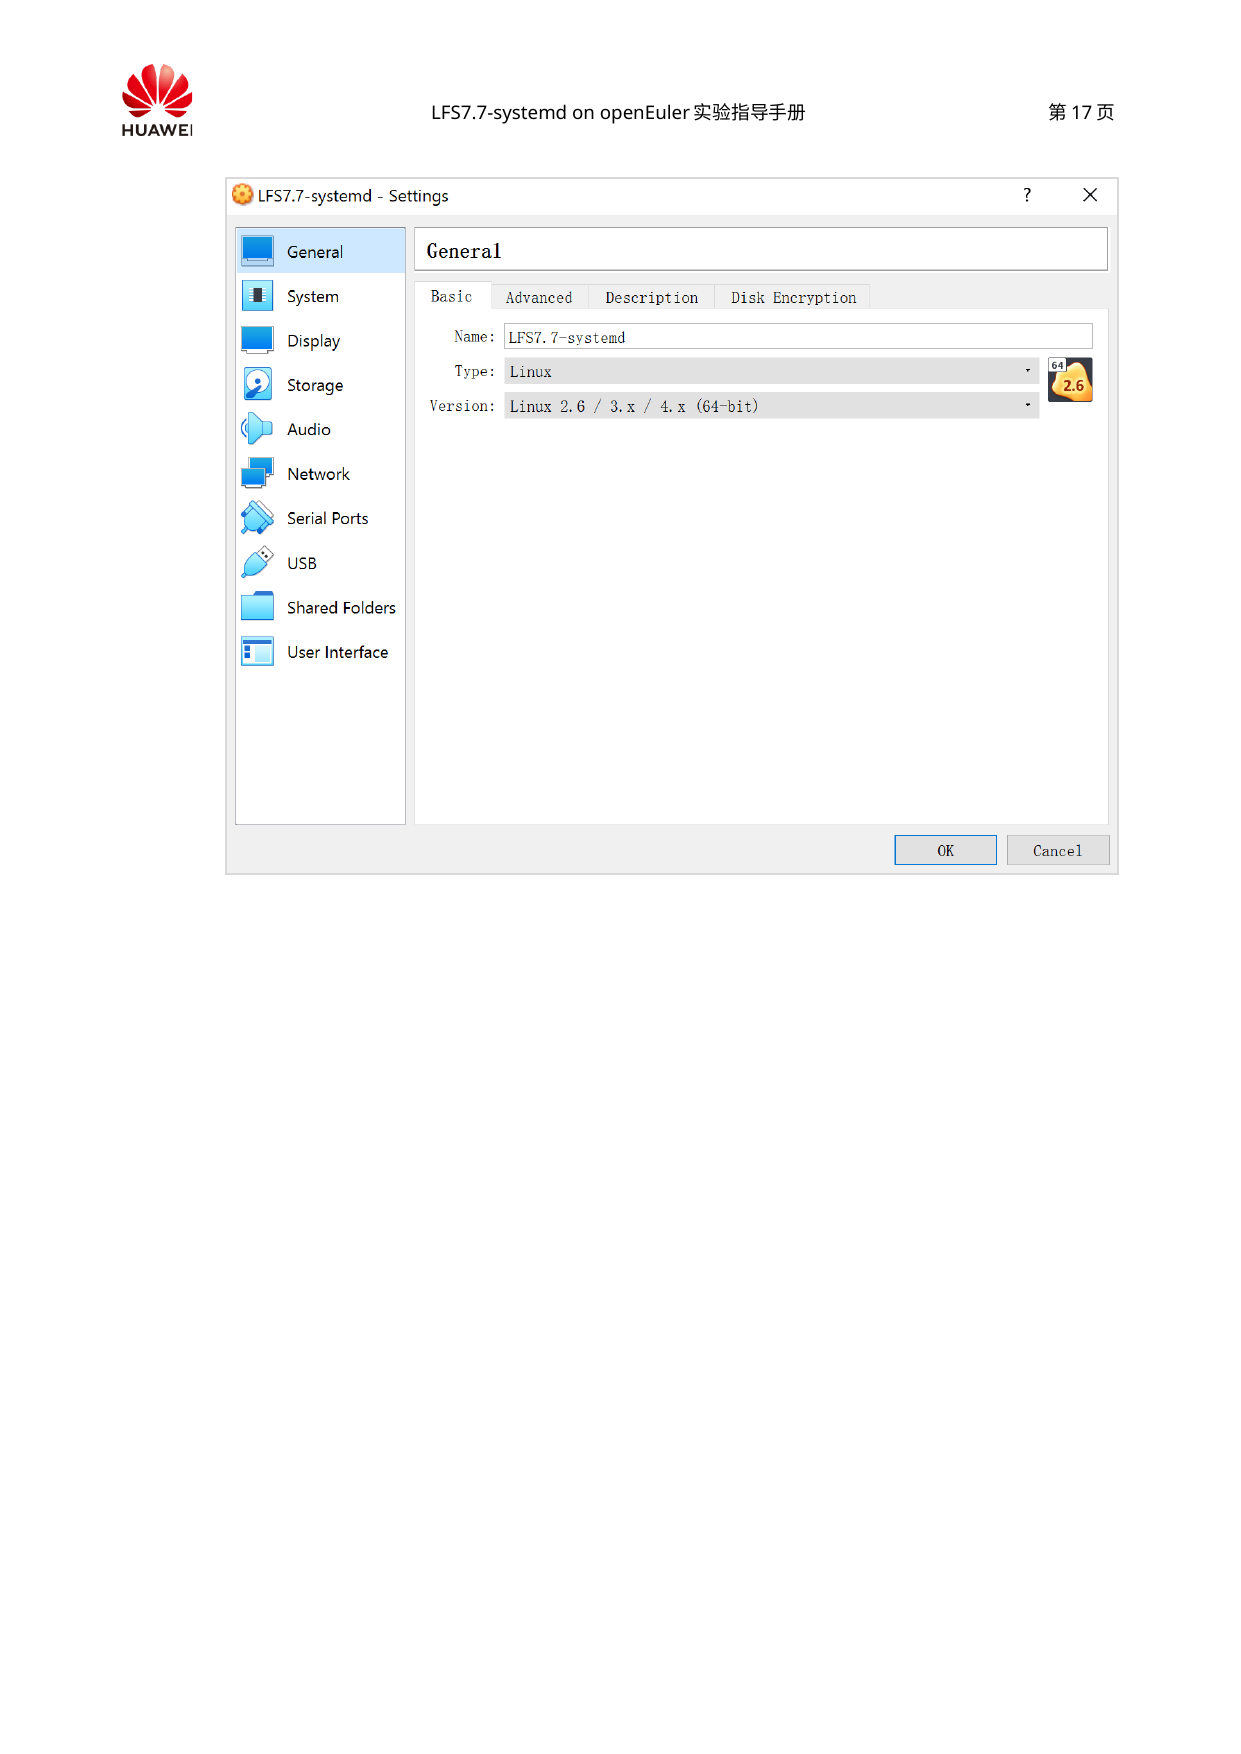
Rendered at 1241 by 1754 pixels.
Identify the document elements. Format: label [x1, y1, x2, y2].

picture [227, 179, 1117, 873]
picture [122, 64, 193, 136]
